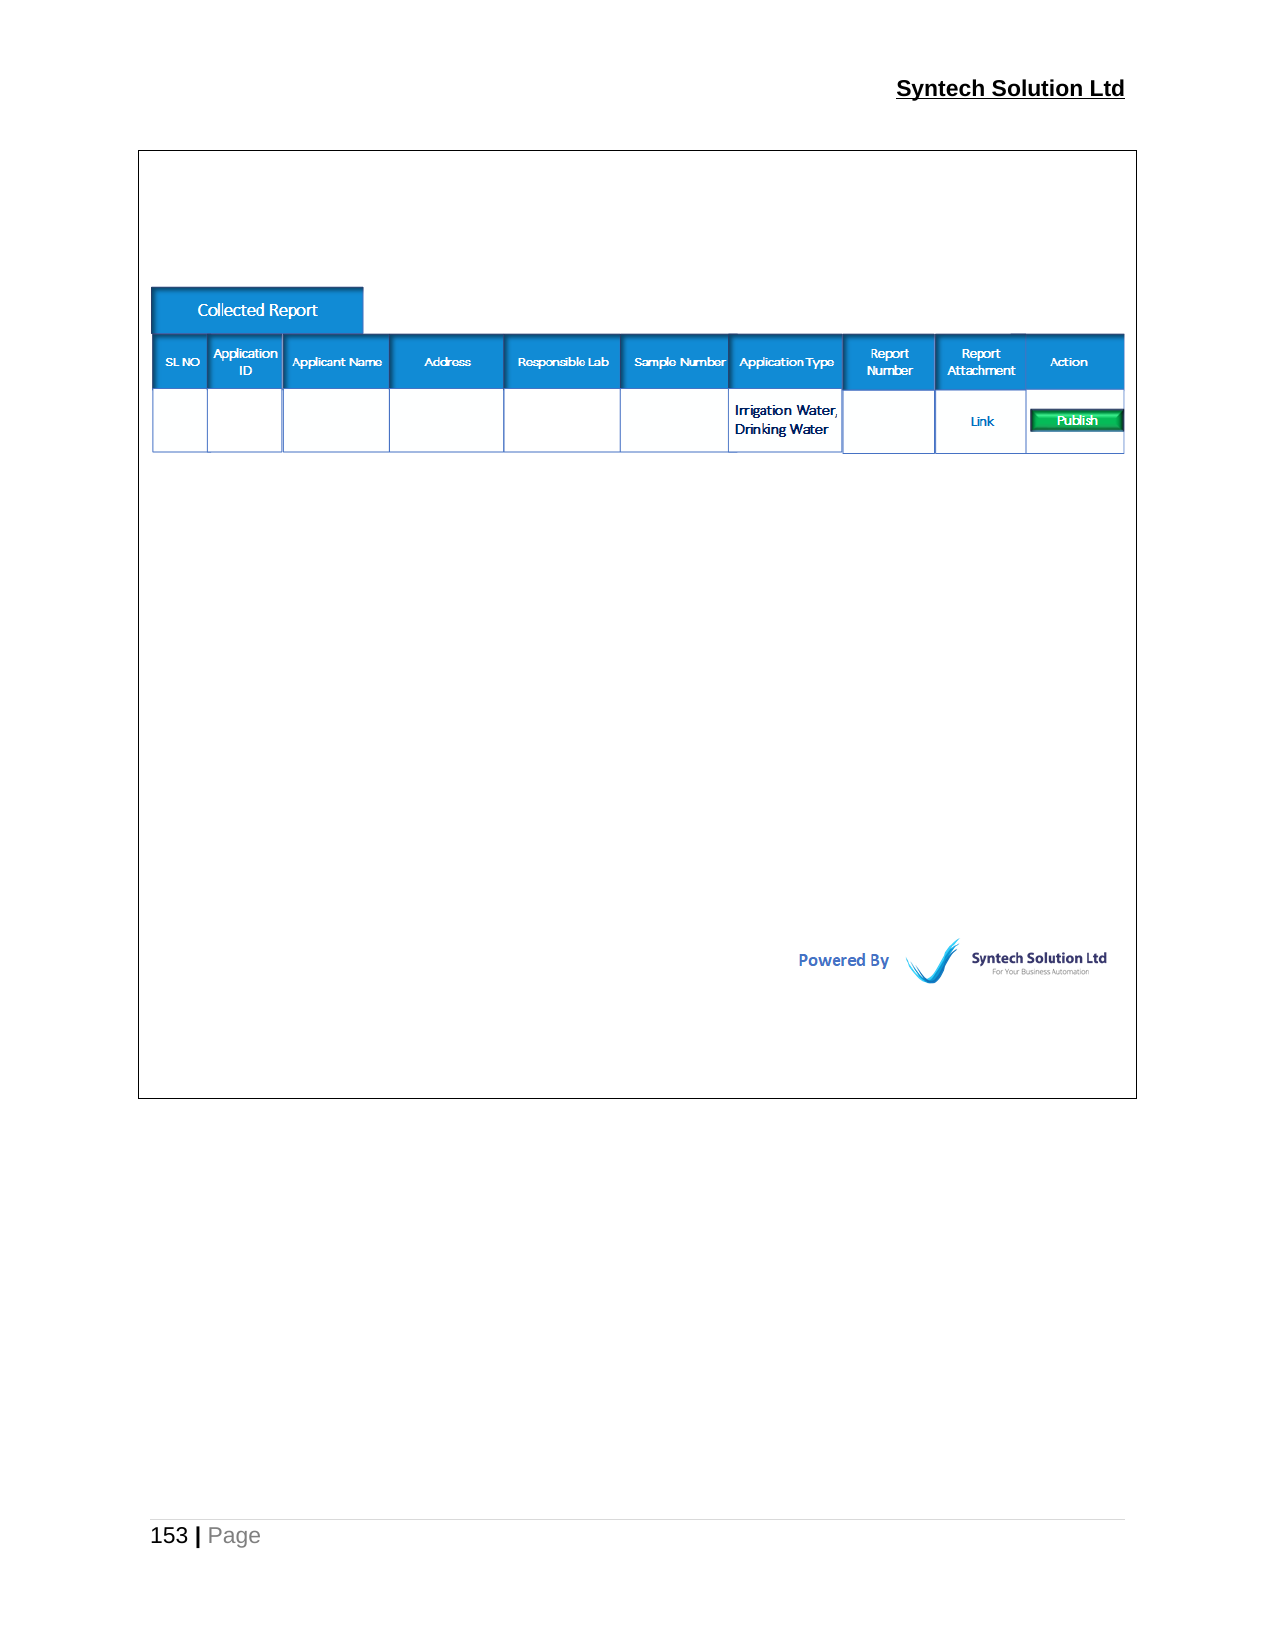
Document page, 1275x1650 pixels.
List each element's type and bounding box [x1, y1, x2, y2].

table_header [139, 151, 1136, 1097]
picture [150, 286, 1125, 984]
